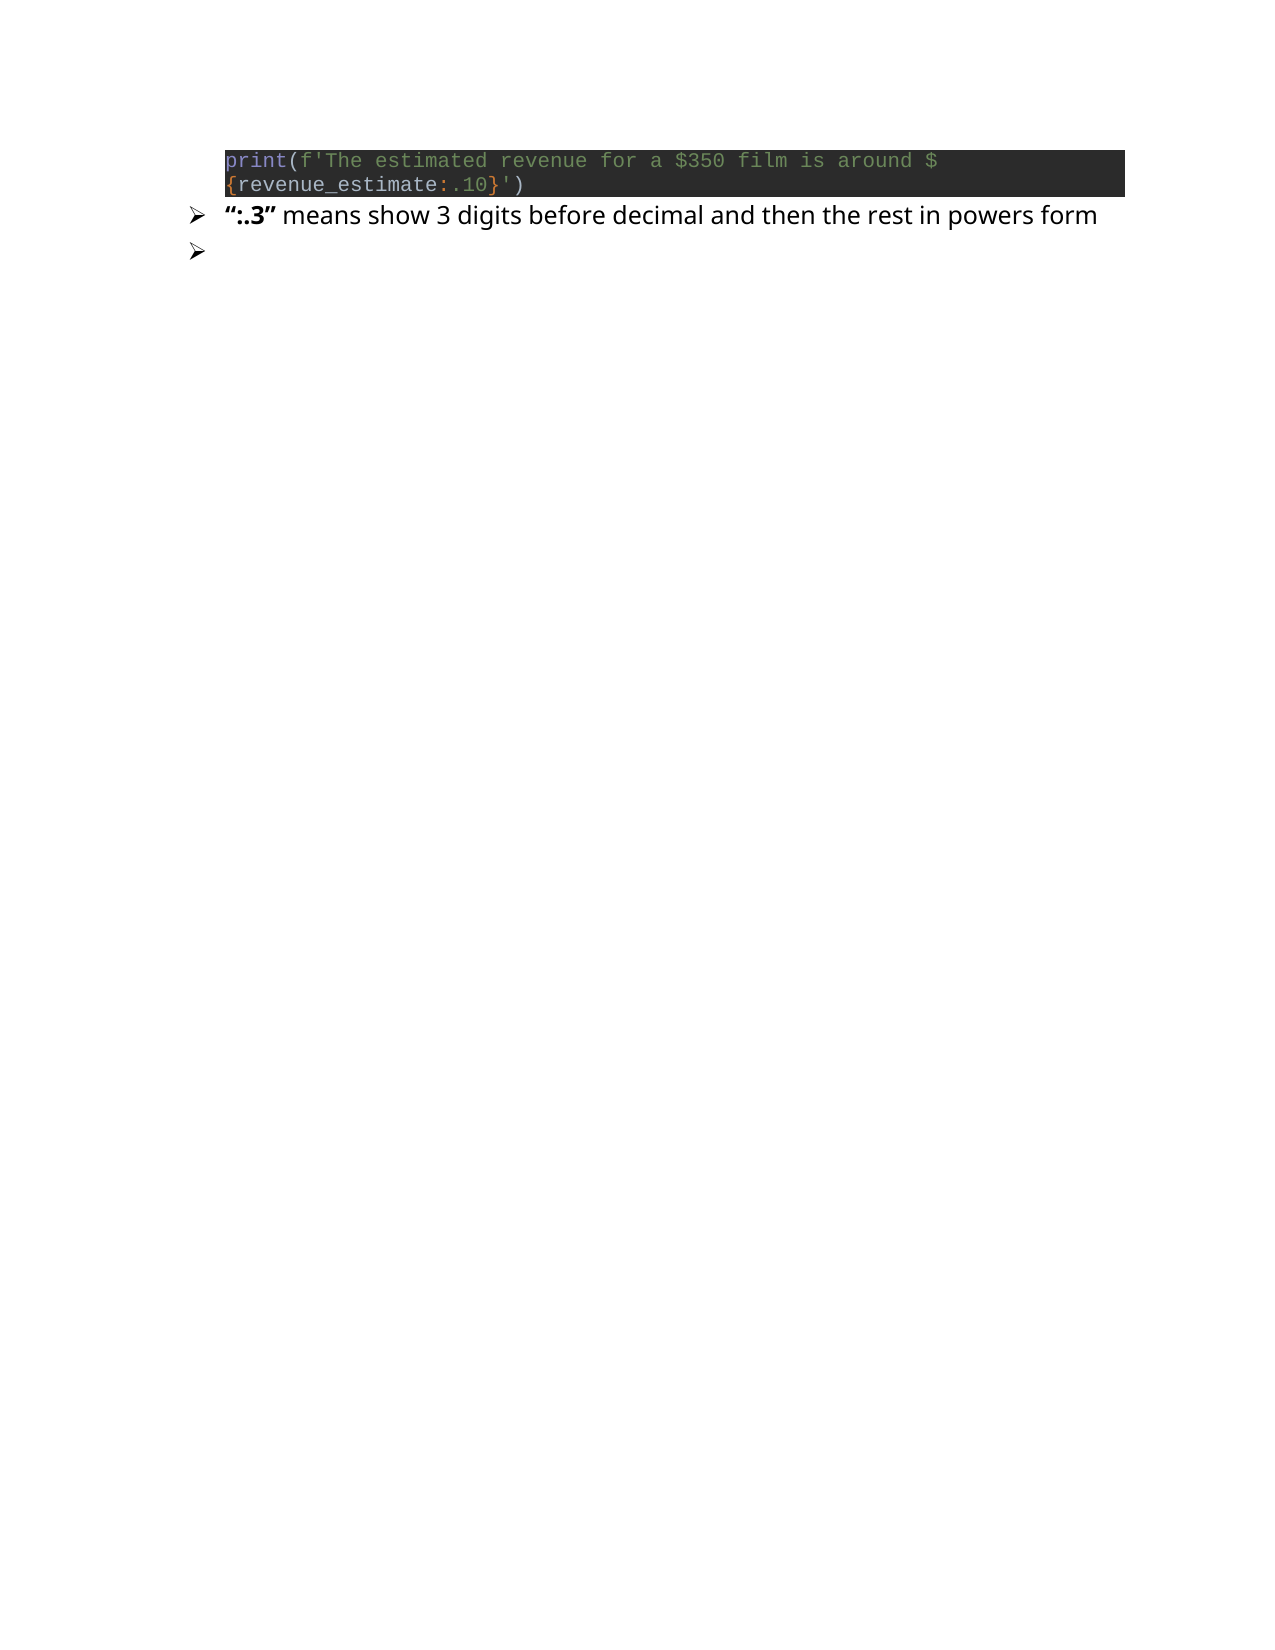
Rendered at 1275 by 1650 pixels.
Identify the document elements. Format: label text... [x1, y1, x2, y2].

list “:.3” means show 3 digits before decimal and then the rest in powers form [187, 197, 1125, 231]
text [225, 150, 1125, 197]
